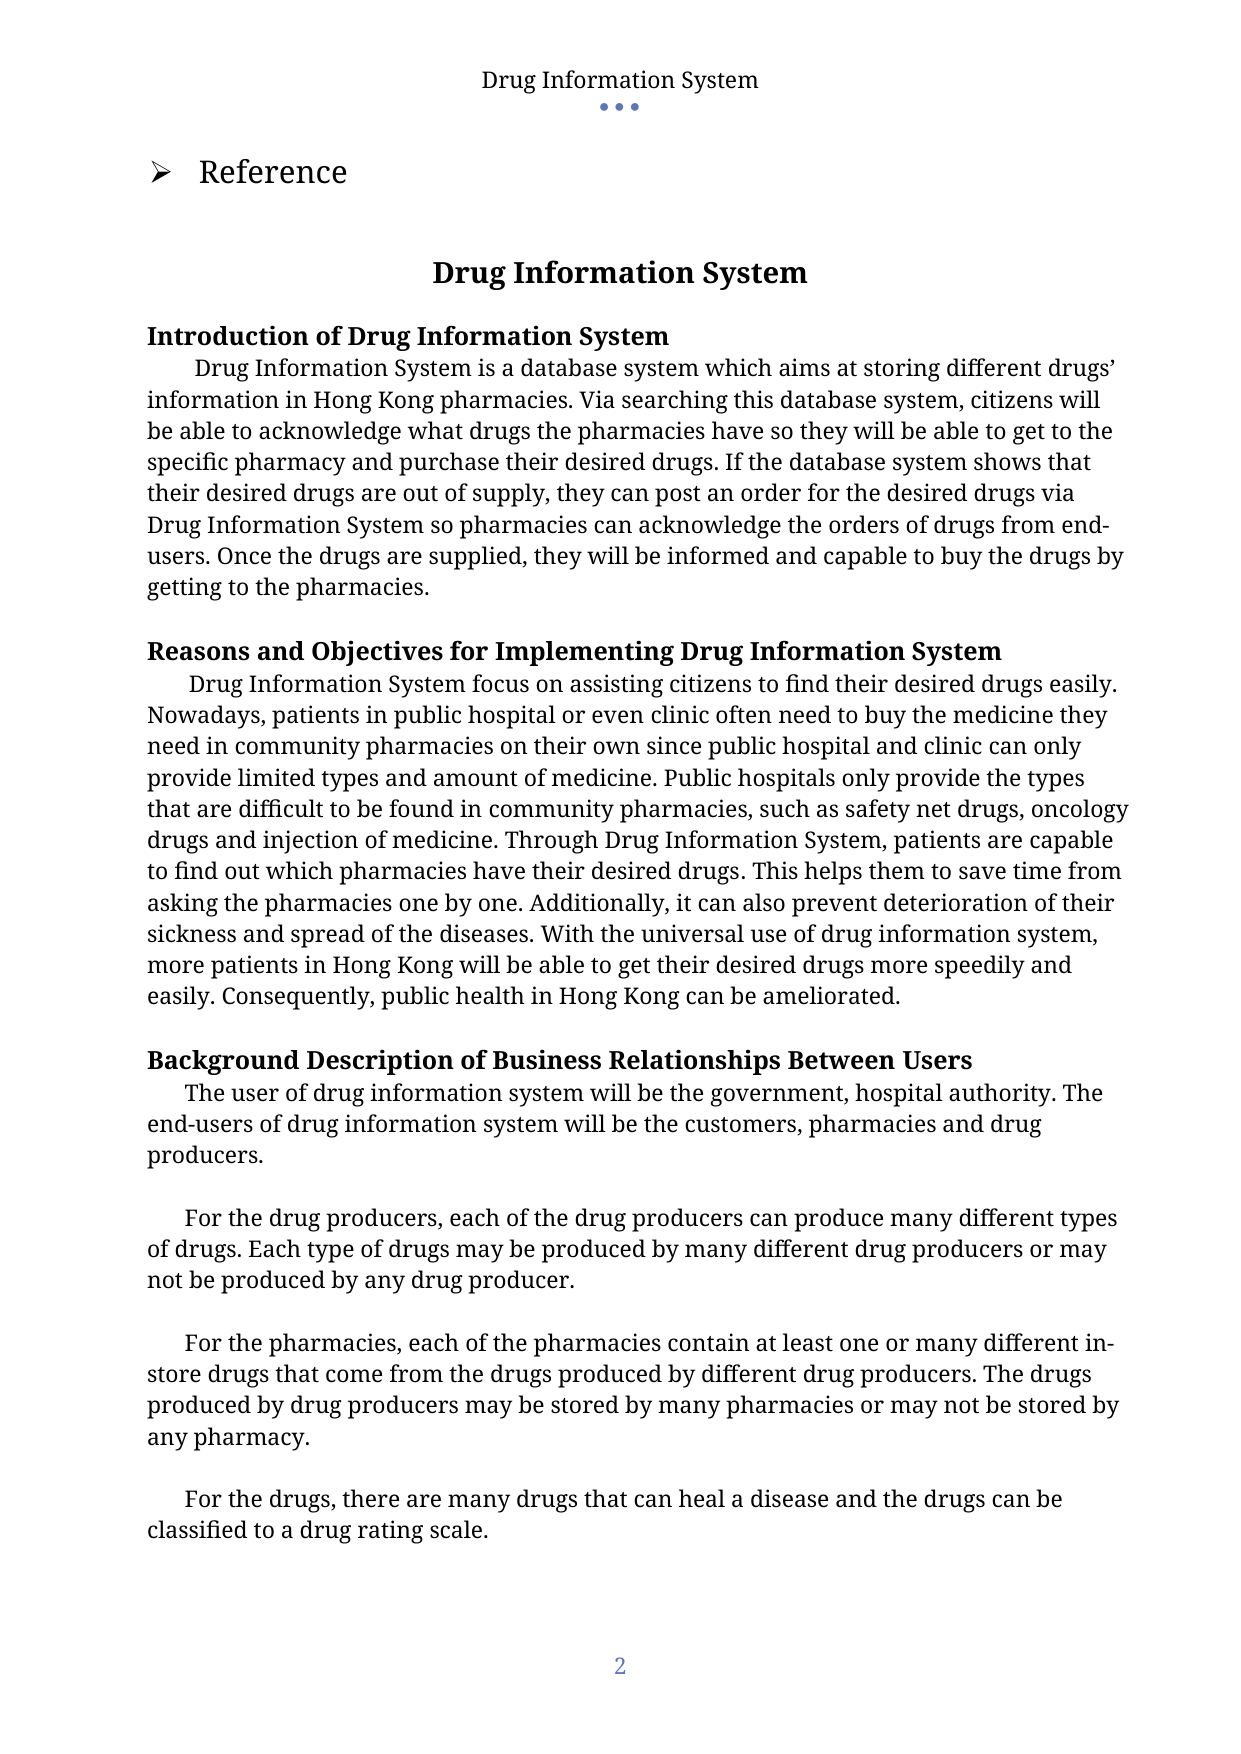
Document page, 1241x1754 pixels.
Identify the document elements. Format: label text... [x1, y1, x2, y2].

list Reasons and Objectives for Implementing Drug Information System [147, 634, 1131, 668]
list Drug Information System focus on assisting citizens to find their desired drugs easily. Nowadays, patients in public hospital or even clinic often need to buy the medicine they need in community pharmacies on their own since public hospital and clinic can only provide limited types and amount of medicine. Public hospitals only provide the types that are difficult to be found in community pharmacies, such as safety net drugs, oncology drugs and injection of medicine. Through Drug Information System, patients are capable to find out which pharmacies have their desired drugs. This helps them to save time from asking the pharmacies one by one. Additionally, it can also prevent deterioration of their sickness and spread of the diseases. With the universal use of drug information system, more patients in Hong Kong will be able to get their desired drugs more speedily and easily. Consequently, public health in Hong Kong can be ameliorated. [147, 668, 1131, 1011]
list The user of drug information system will be the government, hospital authority. The end-users of drug information system will be the customers, pharmacies and drug producers. [147, 1077, 1131, 1171]
list For the drug producers, each of the drug producers can produce many different types of drugs. Each type of drugs may be produced by many different drug producers or may not be produced by any drug producer. [147, 1202, 1131, 1296]
list Introduction of Drug Information System [147, 318, 1131, 352]
list Background Description of Business Relationships Between Users [147, 1043, 1131, 1077]
list For the drugs, there are many drugs that can heal a disease and the drugs can be classified to a drug rating scale. [147, 1483, 1131, 1546]
list Drug Information System is a database system which aims at storing different drugs’ information in Hong Kong pharmacies. Via searching this database system, citizens will be able to acknowledge what drugs the pharmacies have so they will be able to get to the specific pharmacy and purchase their desired drugs. If the database system shows that their desired drugs are out of supply, they can post an order for the desired drugs via Drug Information System so pharmacies can acknowledge the orders of drugs from end-users. Once the drugs are supplied, they will be informed and capable to buy the drugs by getting to the pharmacies. [147, 352, 1131, 602]
list Reference [148, 150, 1131, 193]
text Drug Information System [109, 252, 1131, 292]
list For the pharmacies, each of the pharmacies contain at least one or many different in-store drugs that come from the drugs produced by different drug producers. The drugs produced by drug producers may be stored by many pharmacies or may not be stored by any pharmacy. [147, 1327, 1131, 1452]
